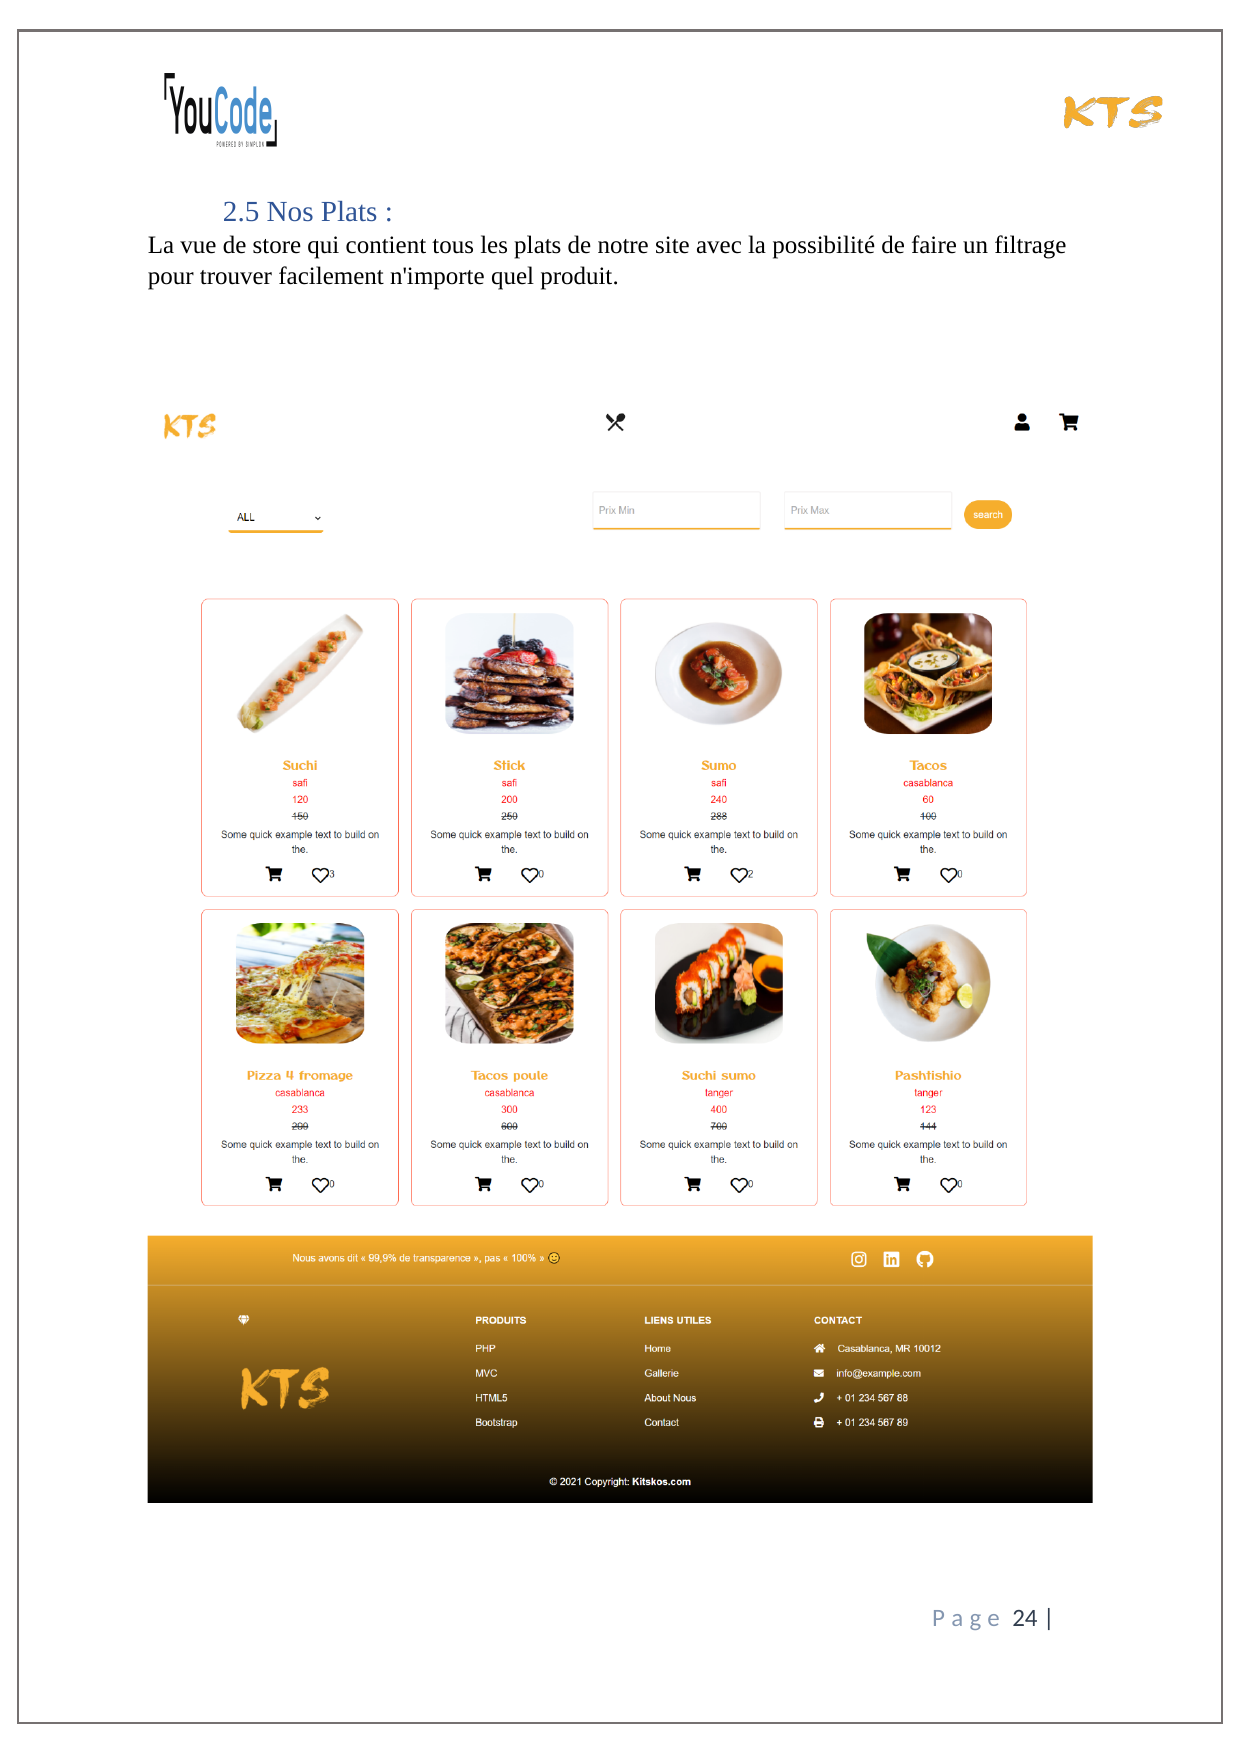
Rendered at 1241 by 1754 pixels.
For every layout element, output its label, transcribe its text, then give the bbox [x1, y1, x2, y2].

text La vue de store qui contient tous les plats de notre site avec la possibilité de faire un filtrage pour trouver facilement n'importe quel produit. [148, 230, 1093, 290]
picture [147, 398, 1093, 1503]
subtitle Nos Plats : [223, 194, 1093, 227]
picture [147, 73, 294, 147]
picture [1060, 88, 1163, 133]
